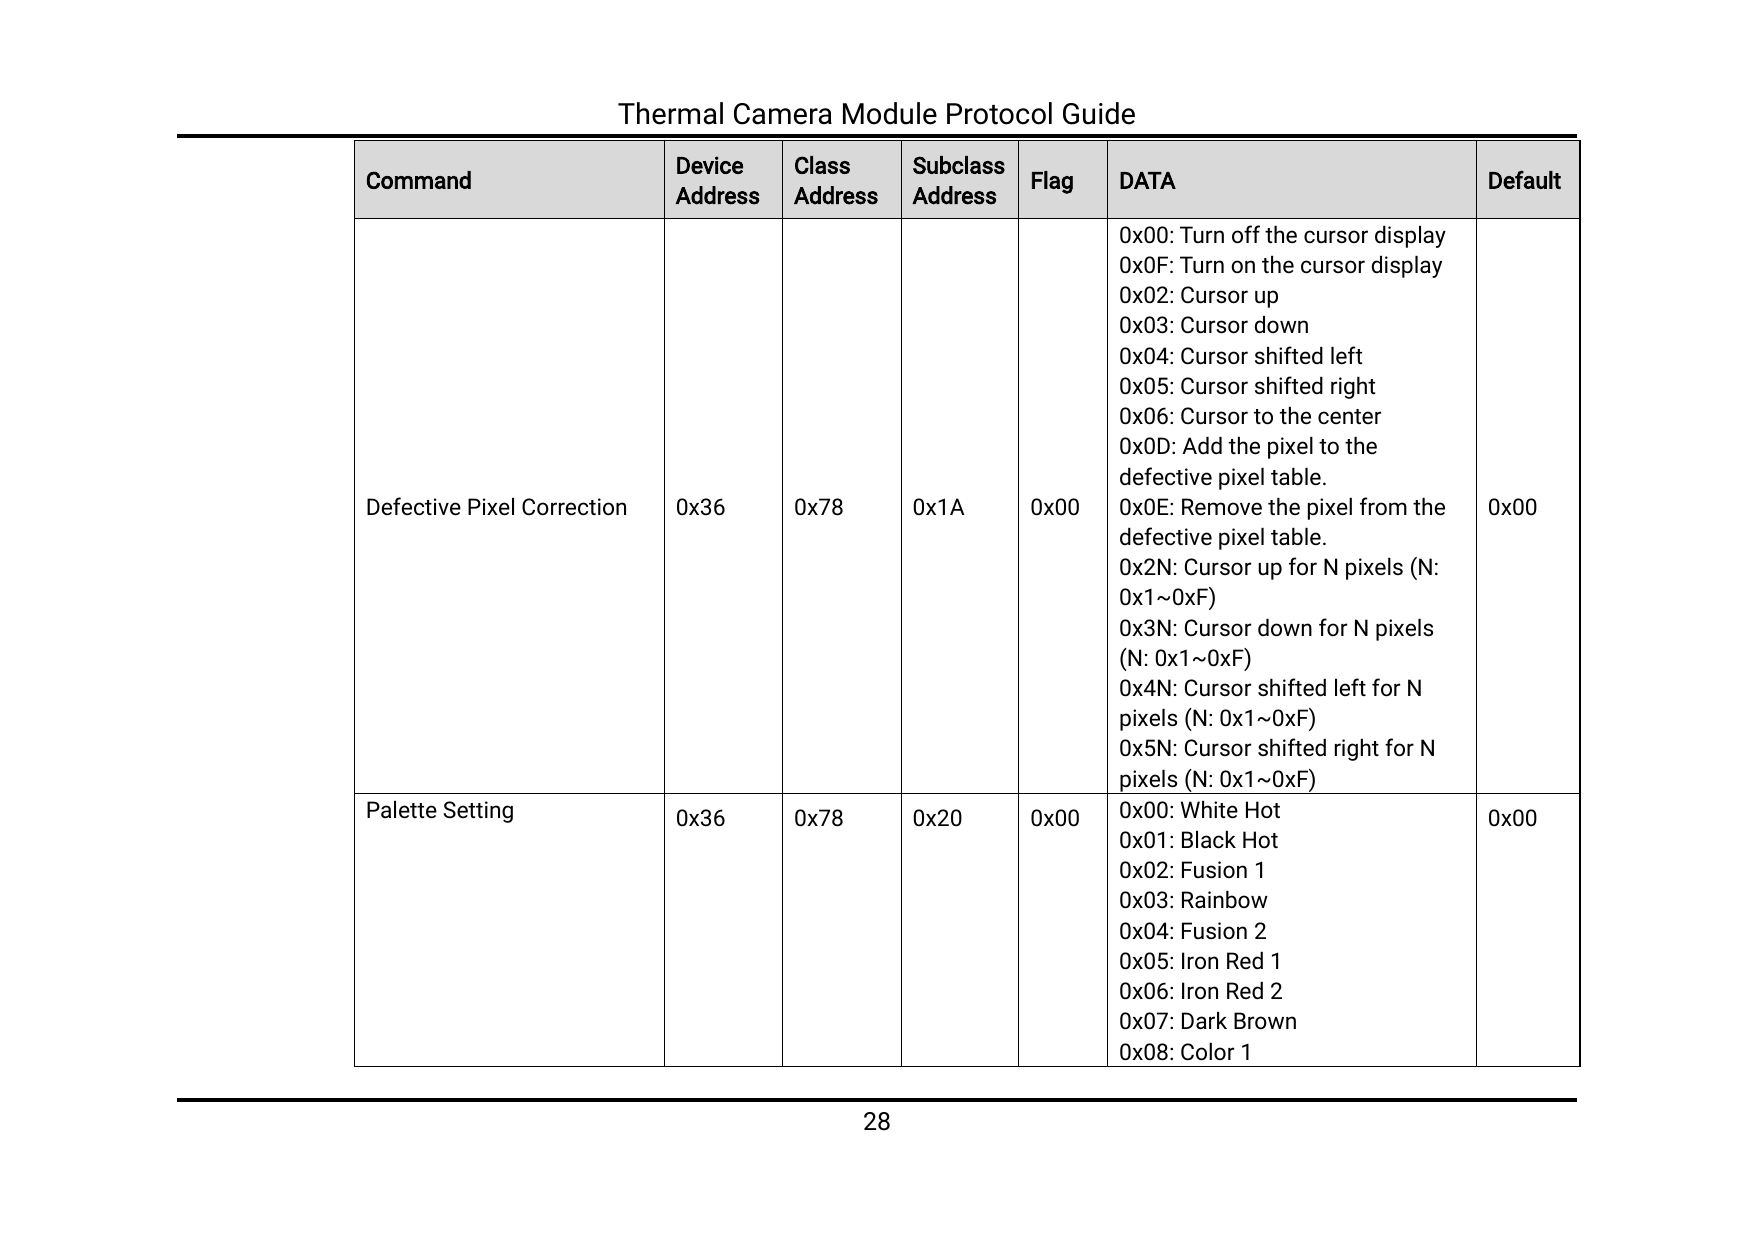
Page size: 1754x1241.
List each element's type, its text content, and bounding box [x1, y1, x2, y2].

table_cell 0x00 [1019, 794, 1107, 1066]
table_header Class Address [783, 141, 901, 218]
table_header Subclass Address [902, 141, 1018, 218]
table_cell 0x36 [665, 794, 782, 1066]
table_cell Defective Pixel Correction [355, 219, 664, 793]
table_cell 0x20 [902, 794, 1018, 1066]
table_cell 0x36 [665, 219, 782, 793]
table_header Command [355, 141, 664, 218]
table_header Device Address [665, 141, 782, 218]
table_cell 0x78 [783, 219, 901, 793]
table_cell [1108, 794, 1476, 1066]
table_cell Palette Setting [355, 794, 664, 1066]
table_cell 0x00 [1019, 219, 1107, 793]
table_header Default [1477, 141, 1579, 218]
table_header DATA [1108, 141, 1476, 218]
table_cell 0x00: Turn off the cursor display 0x0F: Turn on the cursor display 0x02: Cursor up 0x03: Cursor down 0x04: Cursor shifted left 0x05: Cursor shifted right 0x06: Cursor to the center 0x0D: Add the pixel to the defective pixel table. 0x0E: Remove the pixel from the defective pixel table. 0x2N: Cursor up for N pixels (N: 0x1~0xF) 0x3N: Cursor down for N pixels (N: 0x1~0xF) 0x4N: Cursor shifted left for N pixels (N: 0x1~0xF) 0x5N: Cursor shifted right for N pixels (N: 0x1~0xF) [1108, 219, 1476, 793]
table_cell 0x00 [1477, 794, 1579, 1066]
table_header Flag [1019, 141, 1107, 218]
table_cell 0x1A [902, 219, 1018, 793]
table_cell 0x78 [783, 794, 901, 1066]
table_cell 0x00 [1477, 219, 1579, 793]
